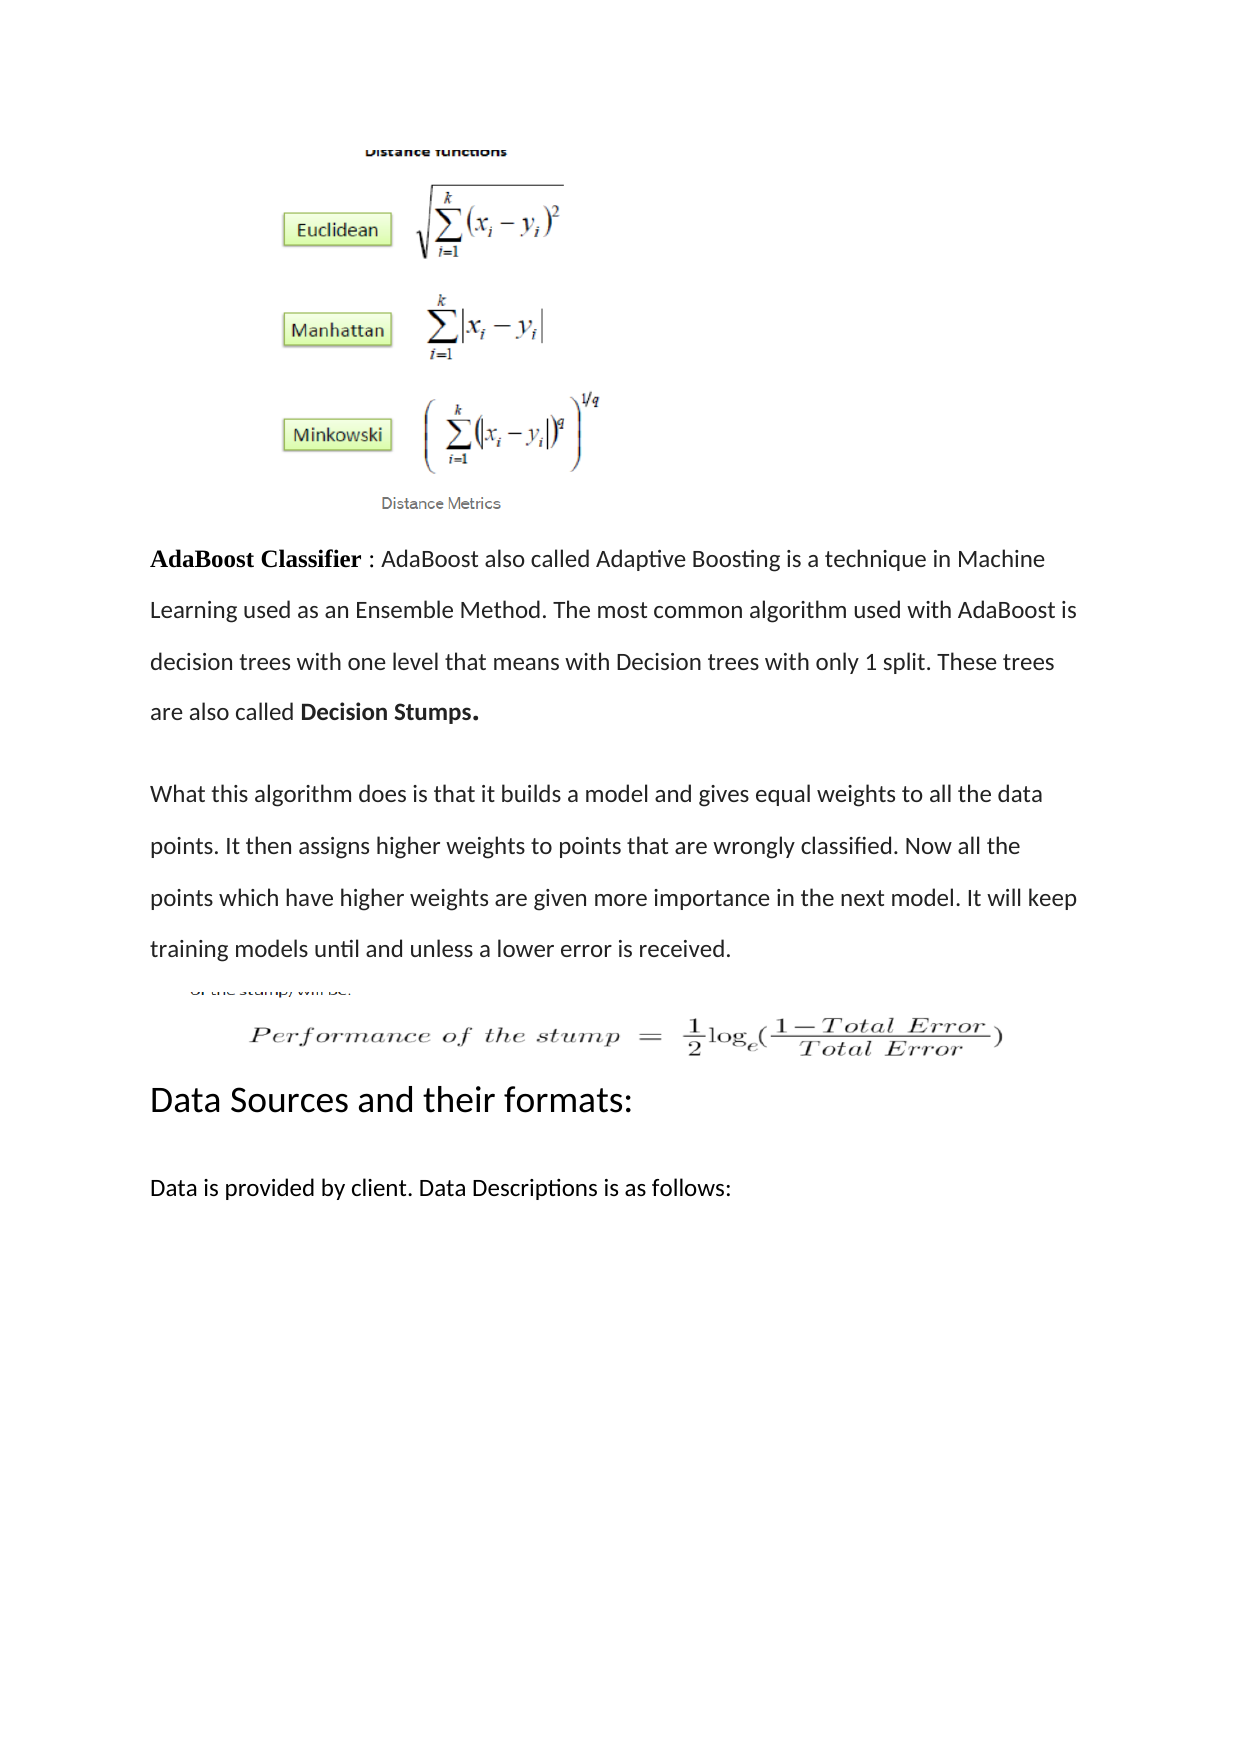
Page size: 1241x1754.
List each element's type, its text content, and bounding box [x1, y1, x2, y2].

picture [150, 992, 1034, 1070]
text Data is provided by client. Data Descriptions is as follows: [150, 1151, 1090, 1202]
text AdaBoost Classifier : AdaBoost also called Adaptive Boosting is a technique in Machine Learning used as an Ensemble Method. The most common algorithm used with AdaBoost is decision trees with one level that means with Decision trees with only 1 split. These trees are also called Decision Stumps. [150, 522, 1090, 728]
picture [150, 150, 764, 523]
text What this algorithm does is that it builds a model and gives equal weights to all the data points. It then assigns higher weights to points that are wrongly classified. Now all the points which have higher weights are given more importance in the next model. It will keep training models until and unless a lower error is received. [150, 757, 1090, 964]
